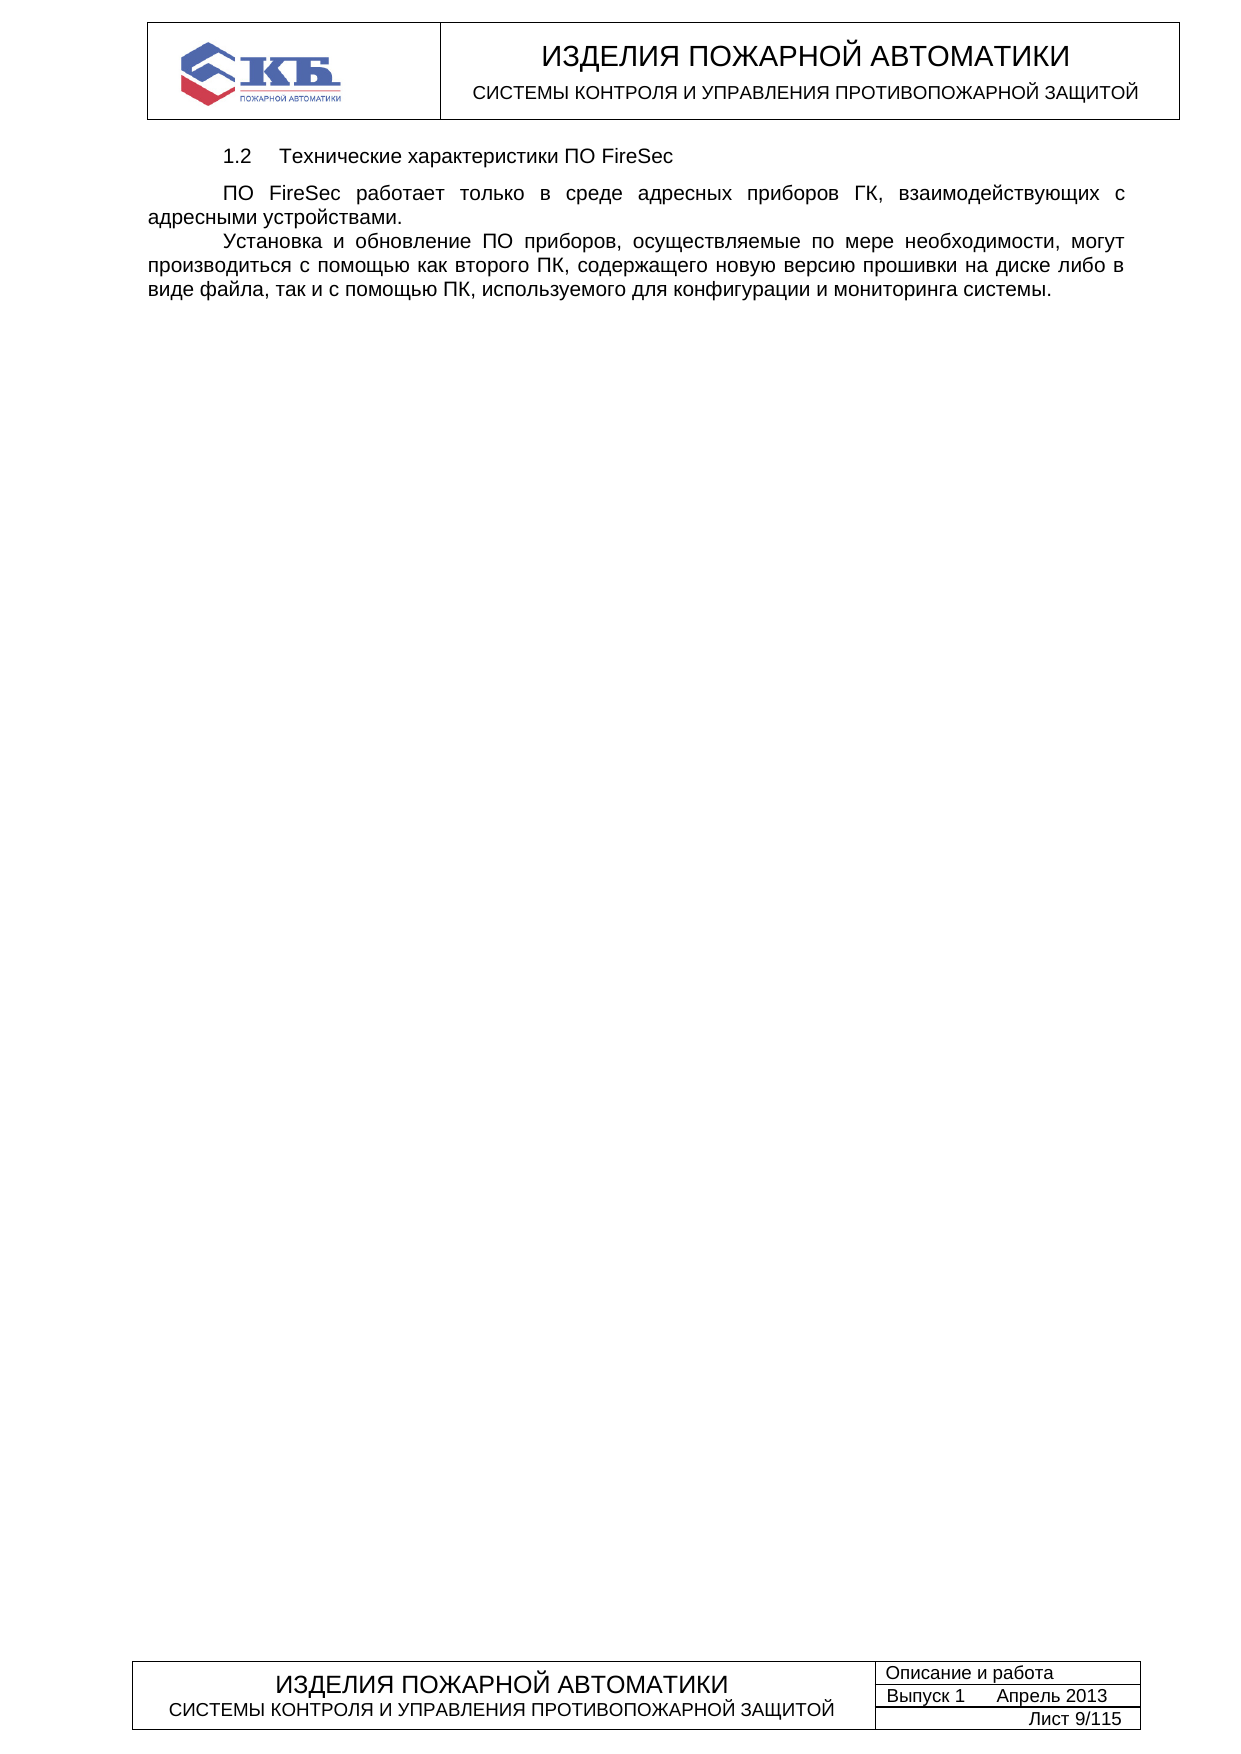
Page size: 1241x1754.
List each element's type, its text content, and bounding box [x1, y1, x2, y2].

list Технические характеристики ПО FireSec [148, 144, 1122, 168]
text ПО FireSec работает только в среде адресных приборов ГК, взаимодействующих с адресными устройствами. [148, 181, 1126, 229]
text Установка и обновление ПО приборов, осуществляемые по мере необходимости, могут производиться с помощью как второго ПК, содержащего новую версию прошивки на диске либо в виде файла, так и с помощью ПК, используемого для конфигурации и мониторинга системы. [148, 229, 1126, 301]
picture [177, 34, 354, 115]
